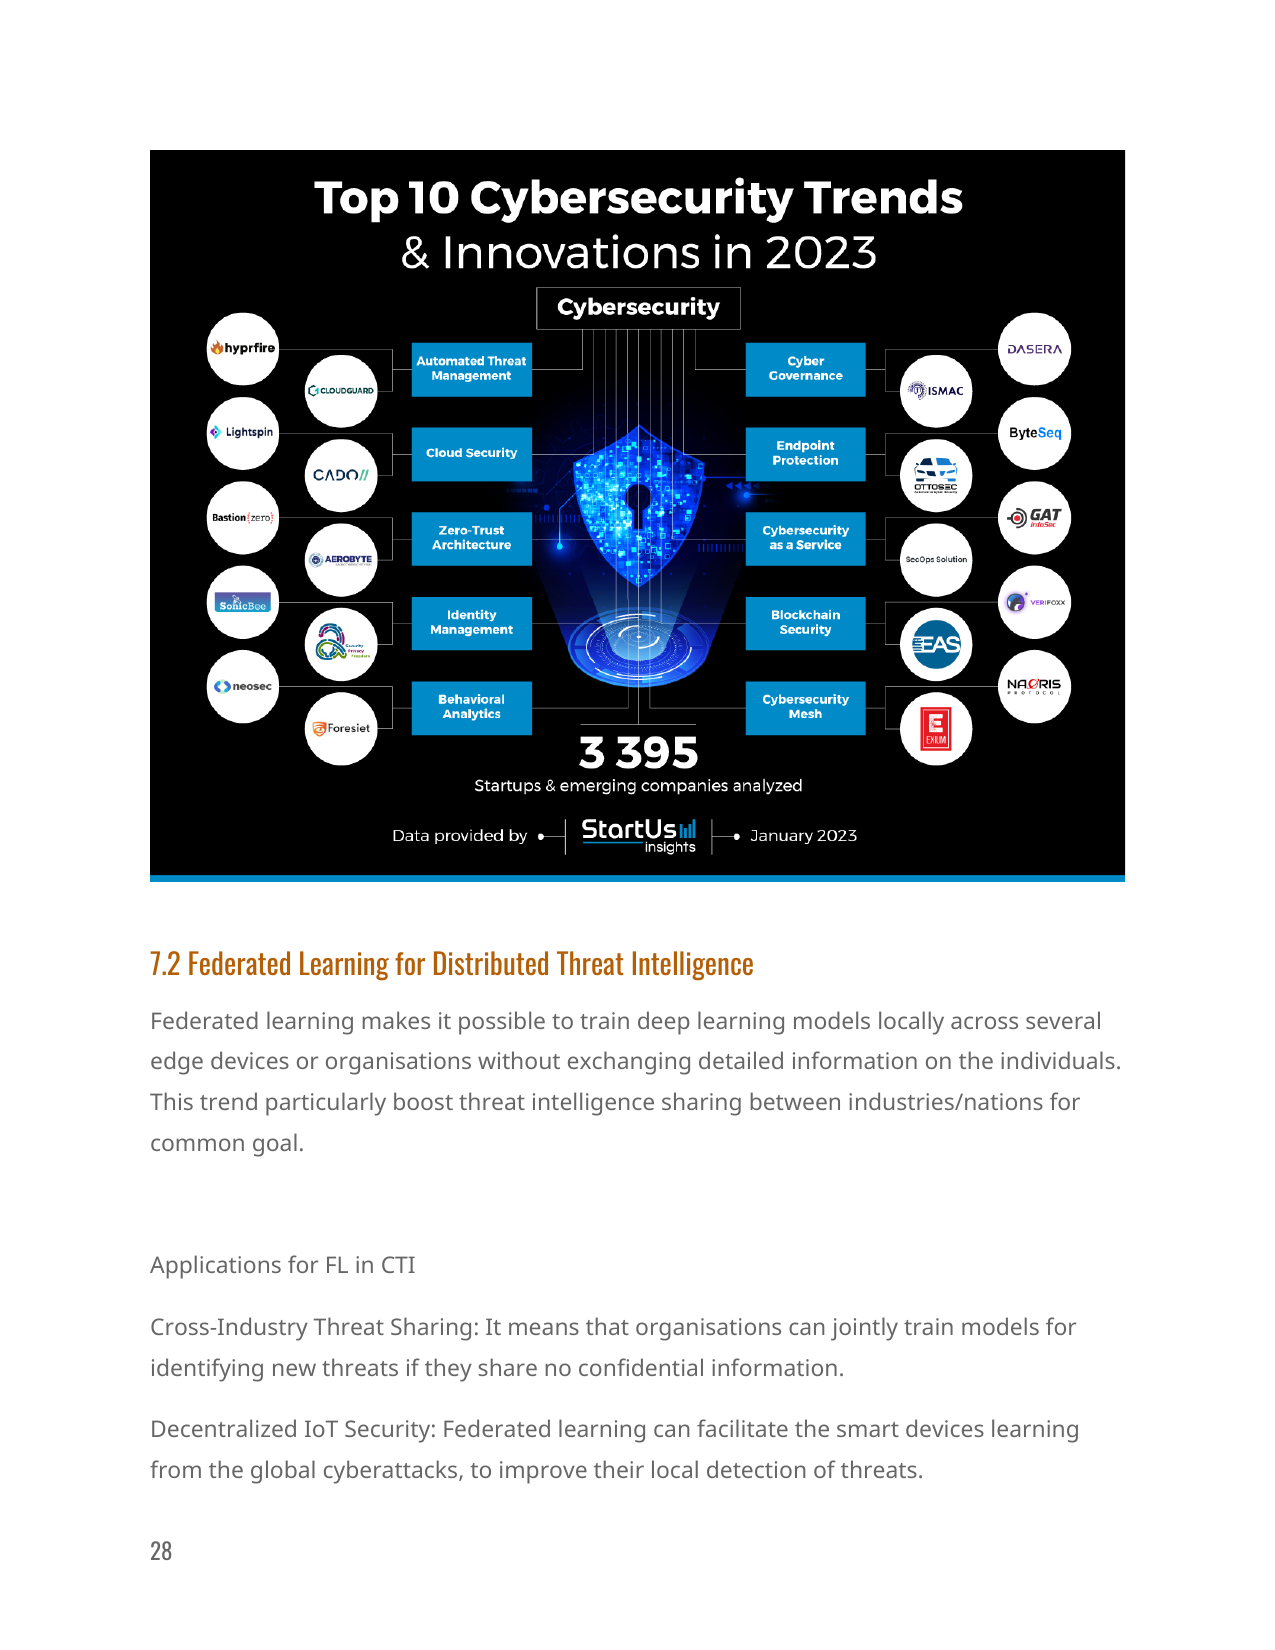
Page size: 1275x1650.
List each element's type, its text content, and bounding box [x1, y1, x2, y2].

text Cross-Industry Threat Sharing: It means that organisations can jointly train models for identifying new threats if they share no confidential information. [150, 1311, 1125, 1383]
subtitle 7.2 Federated Learning for Distributed Threat Intelligence [150, 941, 1125, 984]
picture [150, 150, 1125, 874]
text Federated learning makes it possible to train deep learning models locally across several edge devices or organisations without exchanging detailed information on the individuals. This trend particularly boost threat intelligence sharing between industries/nations for common goal. [150, 1005, 1125, 1158]
text Applications for FL in CTI [150, 1249, 1125, 1281]
text Decentralized IoT Security: Federated learning can facilitate the smart devices learning from the global cyberattacks, to improve their local detection of threats. [150, 1413, 1125, 1485]
